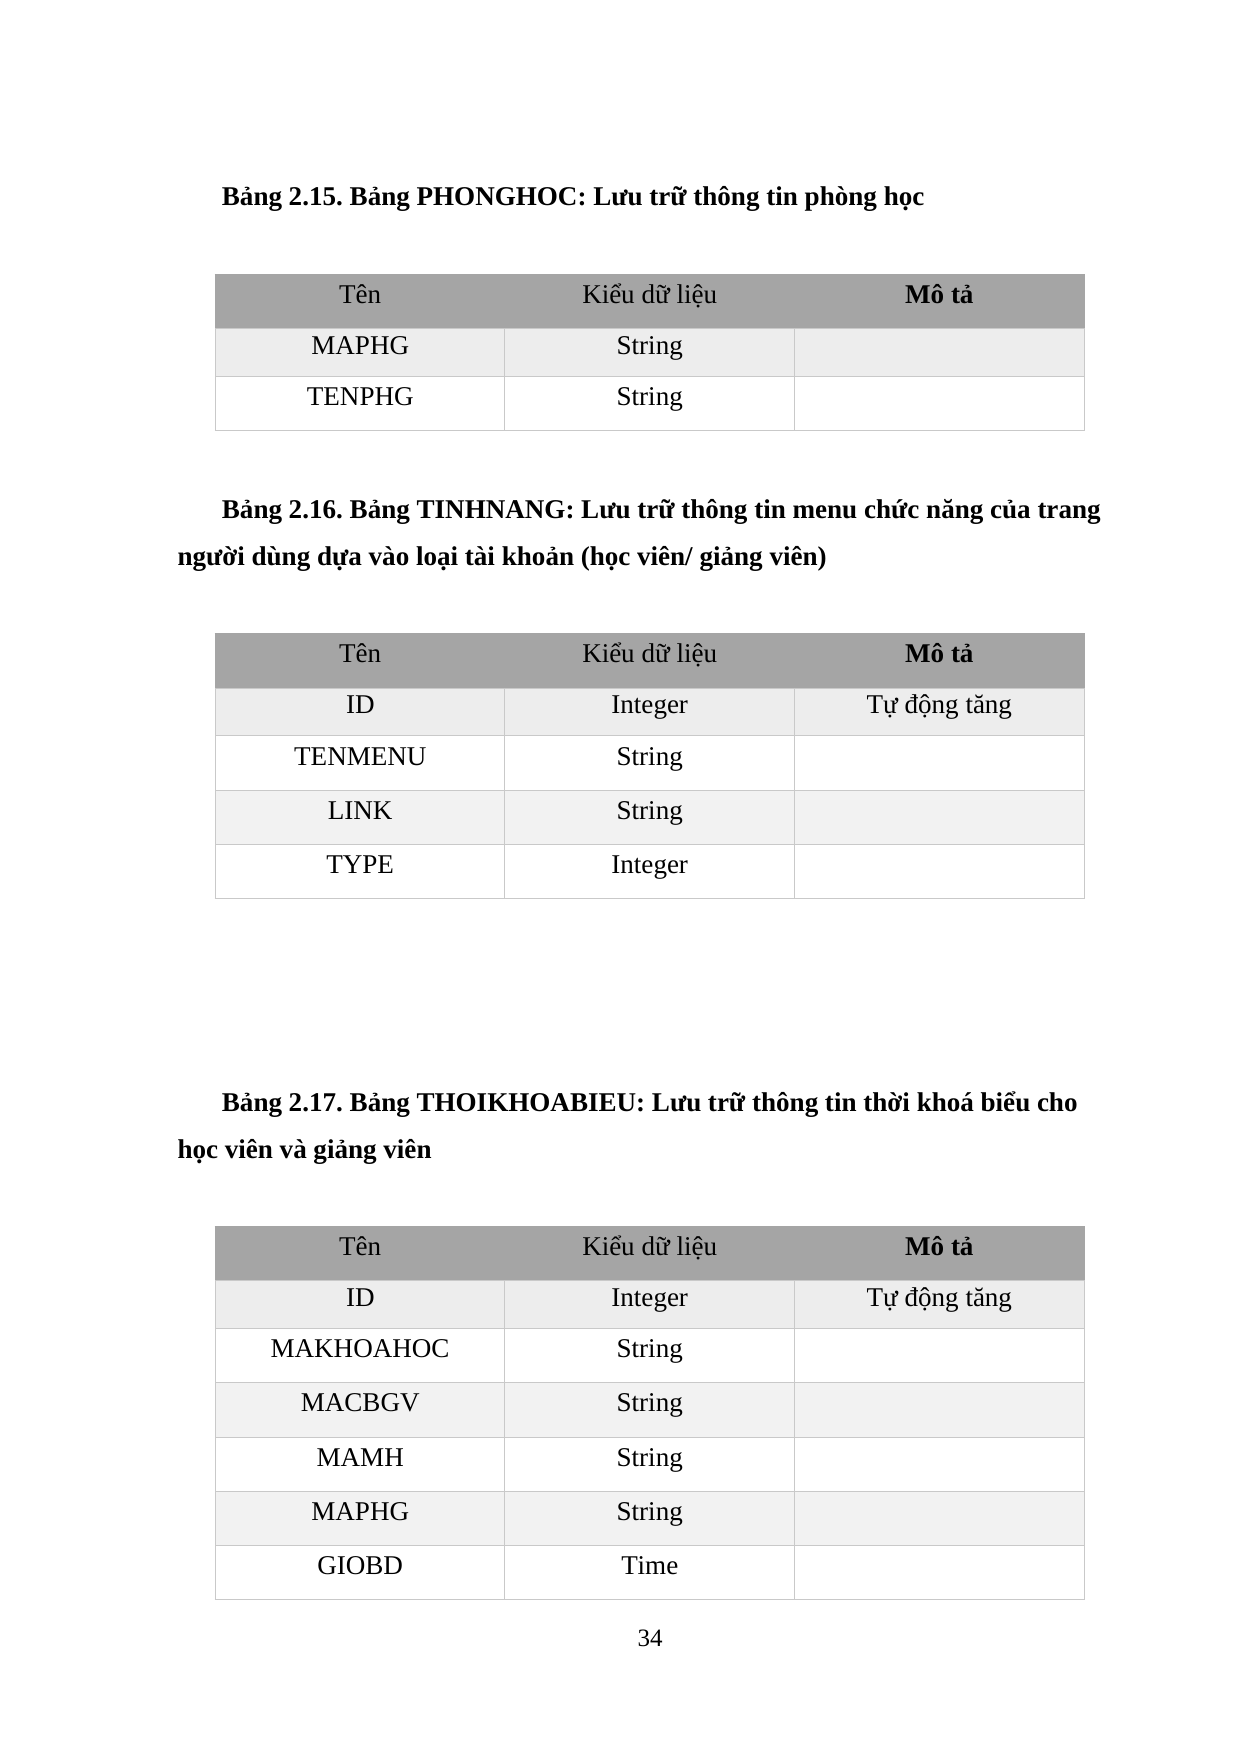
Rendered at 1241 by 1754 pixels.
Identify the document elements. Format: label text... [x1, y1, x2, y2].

text Bảng 2.17. Bảng THOIKHOABIEU: Lưu trữ thông tin thời khoá biểu cho học viên và giảng viên [177, 1086, 1122, 1164]
table_header Tên [216, 275, 505, 328]
table_cell ID [216, 689, 504, 735]
table_cell [795, 1329, 1084, 1382]
table_cell [795, 1438, 1084, 1491]
table_cell String [505, 377, 794, 430]
table_cell String [505, 1492, 794, 1545]
table_cell MAPHG [216, 329, 504, 376]
table_cell Integer [505, 689, 794, 735]
table_cell [795, 1383, 1084, 1437]
table_cell Tự động tăng [795, 1281, 1084, 1328]
table_cell String [505, 791, 794, 844]
table_cell MAMH [216, 1438, 504, 1491]
table_cell MAPHG [216, 1492, 504, 1545]
table_header Mô tả [794, 1227, 1084, 1280]
table_cell String [505, 329, 794, 376]
table_cell Integer [505, 1281, 794, 1328]
table_cell TENMENU [216, 736, 504, 789]
table_cell TYPE [216, 845, 504, 898]
table_cell String [505, 1383, 794, 1437]
table_cell String [505, 1438, 794, 1491]
table_header Mô tả [794, 634, 1084, 688]
table_cell LINK [216, 791, 504, 844]
table_cell [795, 736, 1084, 789]
table_cell Time [505, 1546, 794, 1599]
table_cell Integer [505, 845, 794, 898]
text Bảng 2.15. Bảng PHONGHOC: Lưu trữ thông tin phòng học [177, 180, 1122, 212]
table_header Kiểu dữ liệu [505, 634, 794, 688]
table_header Kiểu dữ liệu [505, 275, 794, 328]
table_cell TENPHG [216, 377, 504, 430]
table_cell [795, 791, 1084, 844]
table_header Kiểu dữ liệu [505, 1227, 794, 1280]
table_cell [795, 329, 1084, 376]
table_cell String [505, 1329, 794, 1382]
table_cell [795, 377, 1084, 430]
table_header Mô tả [794, 275, 1084, 328]
table_cell String [505, 736, 794, 789]
table_cell ID [216, 1281, 504, 1328]
table_cell MAKHOAHOC [216, 1329, 504, 1382]
text Bảng 2.16. Bảng TINHNANG: Lưu trữ thông tin menu chức năng của trang người dùng dựa vào loại tài khoản (học viên/ giảng viên) [177, 493, 1122, 571]
table_cell GIOBD [216, 1546, 504, 1599]
table_cell MACBGV [216, 1383, 504, 1437]
table_cell [795, 1492, 1084, 1545]
table_header Tên [216, 634, 505, 688]
table_header Tên [216, 1227, 505, 1280]
table_cell Tự động tăng [795, 689, 1084, 735]
table_cell [795, 1546, 1084, 1599]
table_cell [795, 845, 1084, 898]
